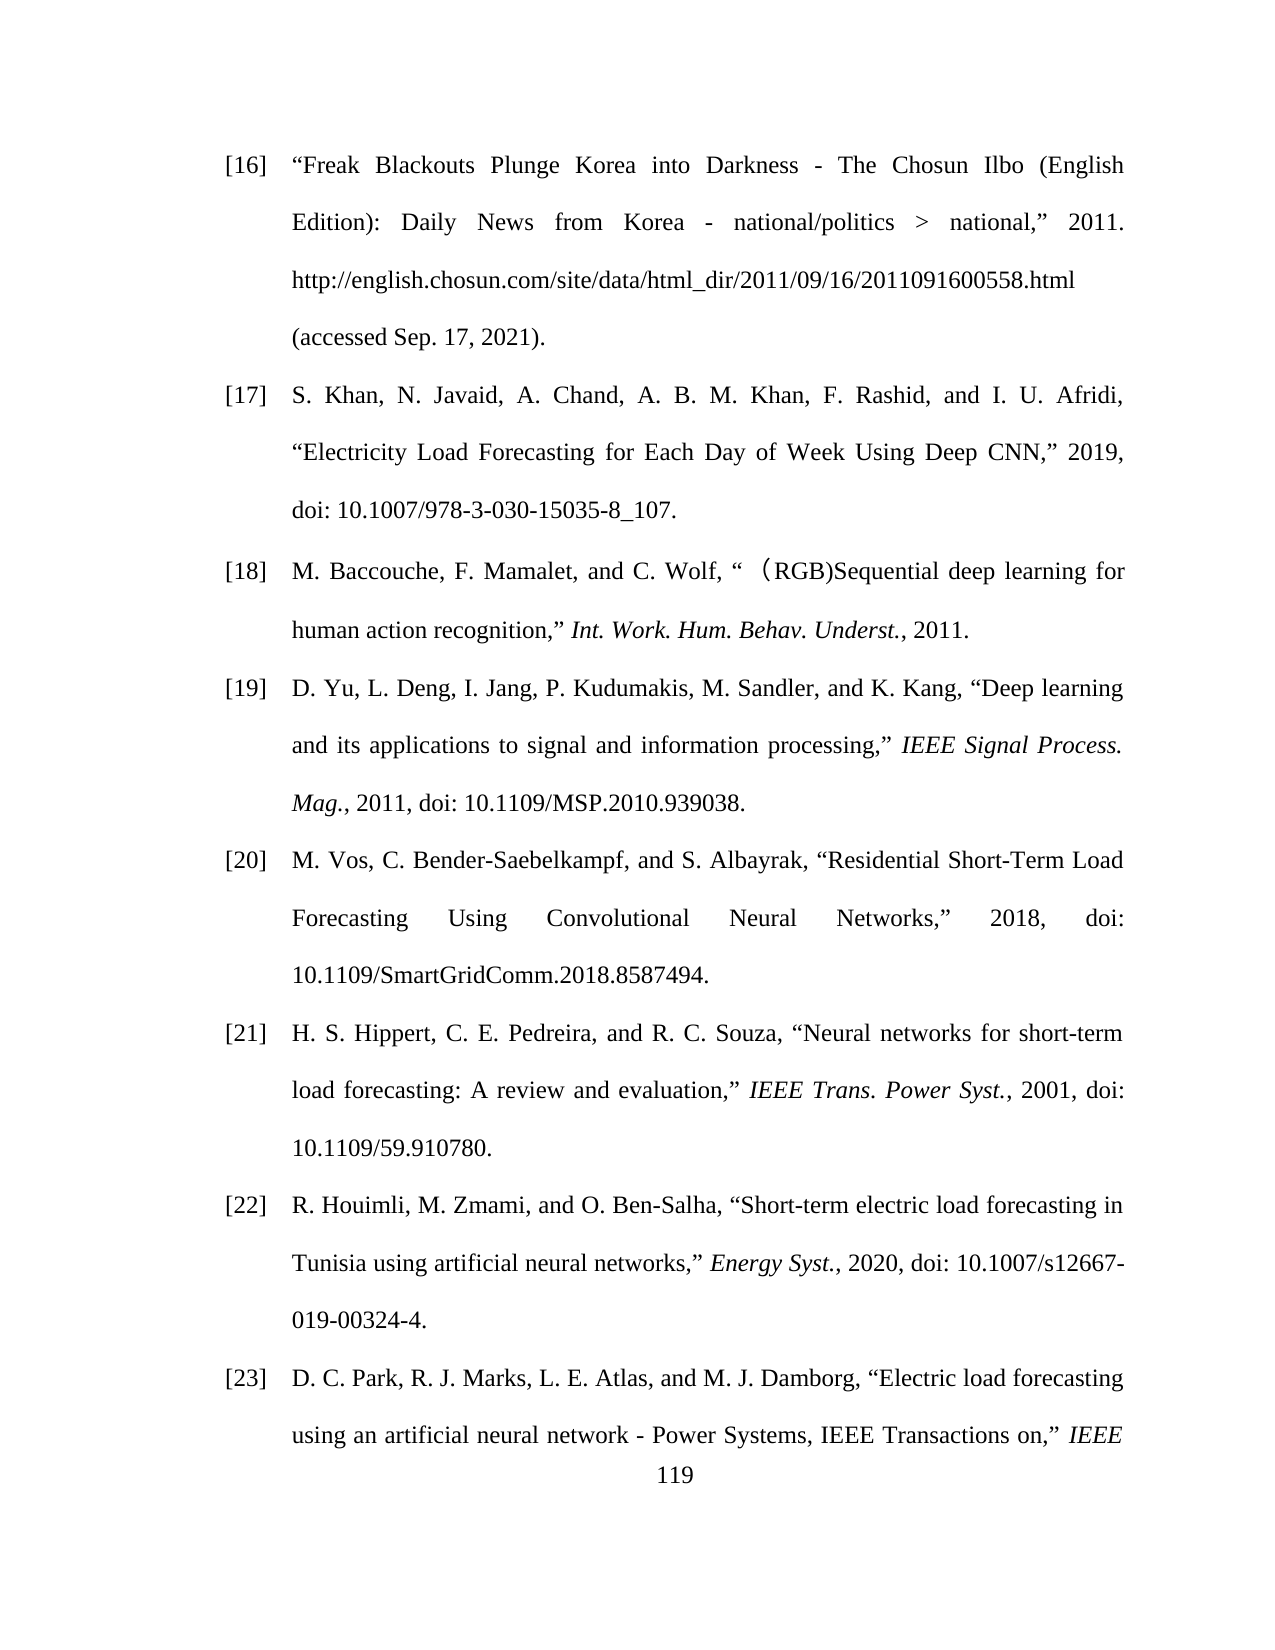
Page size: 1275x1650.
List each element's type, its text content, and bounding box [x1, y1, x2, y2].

text [19] D. Yu, L. Deng, I. Jang, P. Kudumakis, M. Sandler, and K. Kang, “Deep learning and its applications to signal and information processing,” IEEE Signal Process. Mag., 2011, doi: 10.1109/MSP.2010.939038. [225, 673, 1125, 817]
text [17] S. Khan, N. Javaid, A. Chand, A. B. M. Khan, F. Rashid, and I. U. Afridi, “Electricity Load Forecasting for Each Day of Week Using Deep CNN,” 2019, doi: 10.1007/978-3-030-15035-8_107. [225, 380, 1125, 524]
text [21] H. S. Hippert, C. E. Pedreira, and R. C. Souza, “Neural networks for short-term load forecasting: A review and evaluation,” IEEE Trans. Power Syst., 2001, doi: 10.1109/59.910780. [225, 1018, 1125, 1162]
text [18] M. Baccouche, F. Mamalet, and C. Wolf, “（RGB)Sequential deep learning for human action recognition,” Int. Work. Hum. Behav. Underst., 2011. [225, 552, 1125, 644]
text [16] “Freak Blackouts Plunge Korea into Darkness - The Chosun Ilbo (English Edition): Daily News from Korea - national/politics > national,” 2011. http://english.chosun.com/site/data/html_dir/2011/09/16/2011091600558.html (accessed Sep. 17, 2021). [225, 150, 1125, 351]
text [225, 1363, 1125, 1449]
text [22] R. Houimli, M. Zmami, and O. Ben-Salha, “Short-term electric load forecasting in Tunisia using artificial neural networks,” Energy Syst., 2020, doi: 10.1007/s12667-019-00324-4. [225, 1190, 1125, 1334]
text [20] M. Vos, C. Bender-Saebelkampf, and S. Albayrak, “Residential Short-Term Load Forecasting Using Convolutional Neural Networks,” 2018, doi: 10.1109/SmartGridComm.2018.8587494. [225, 845, 1125, 989]
